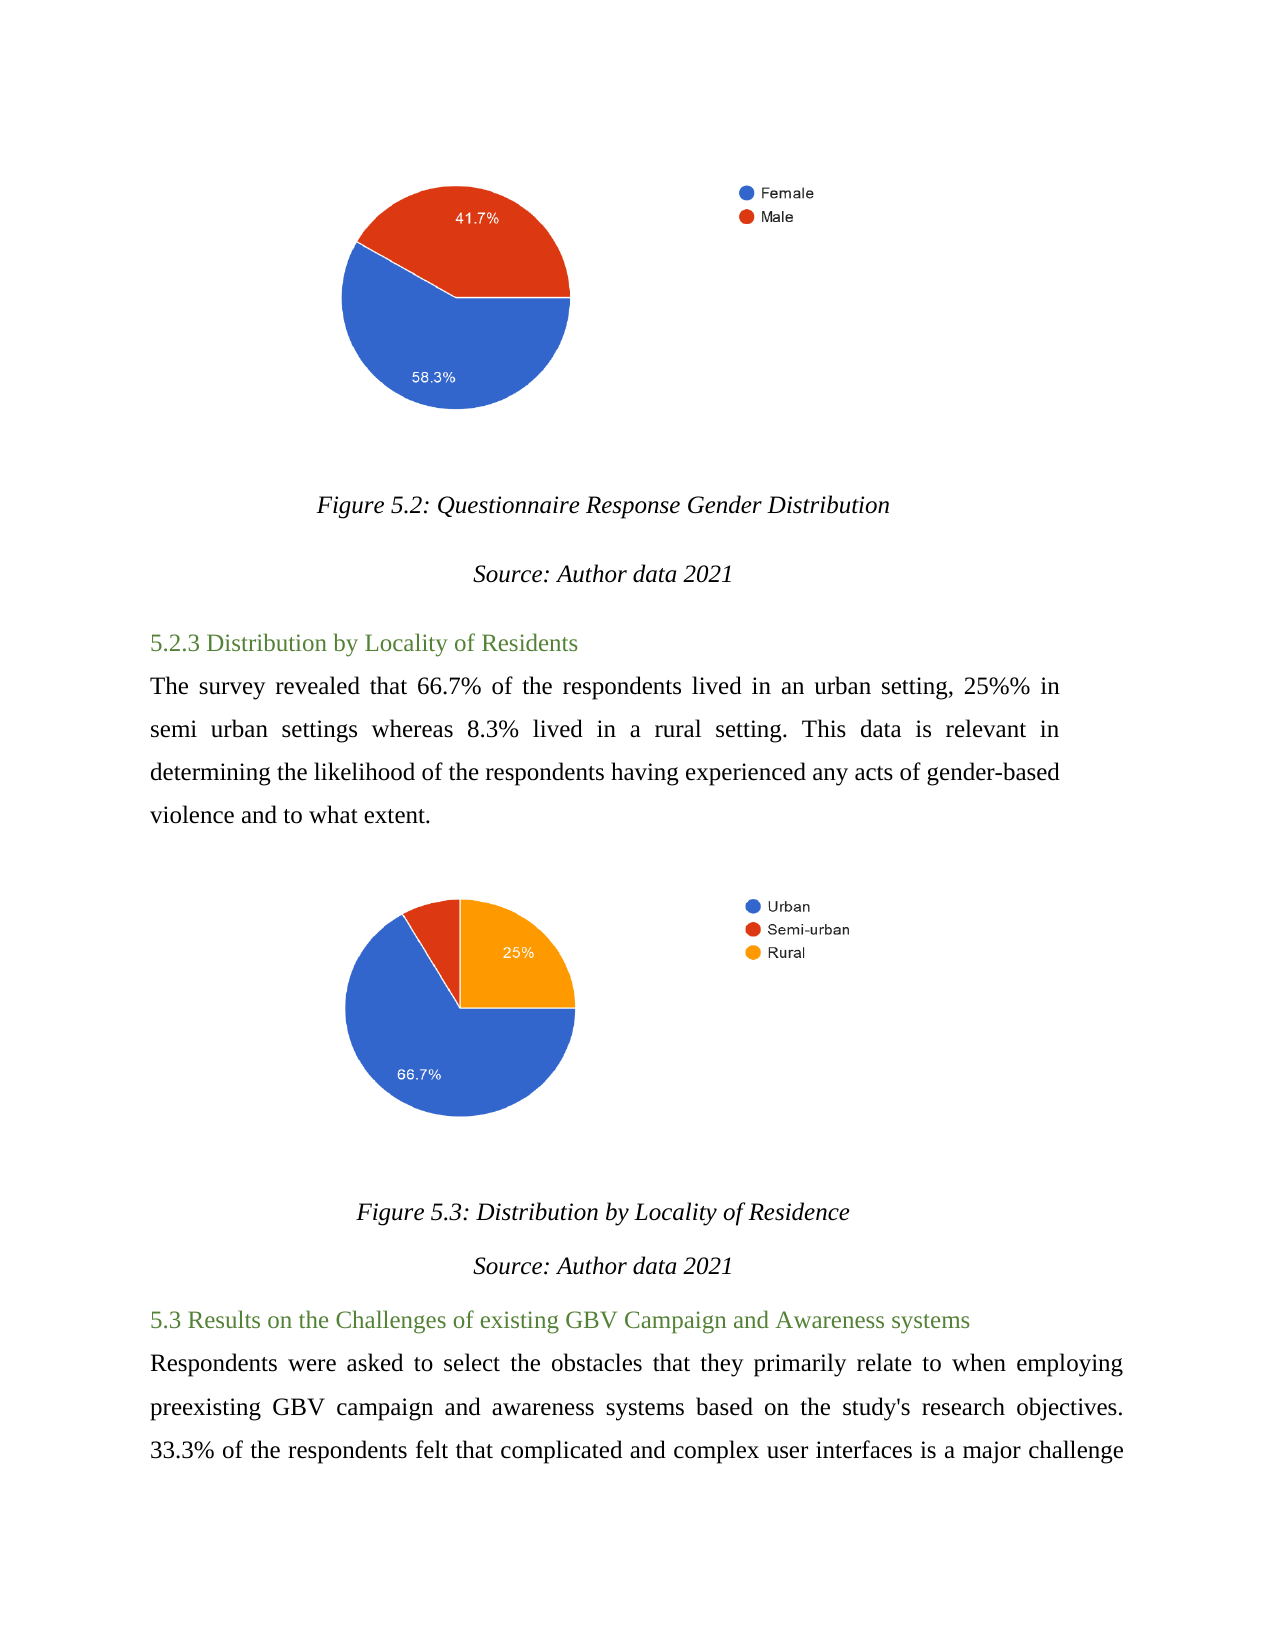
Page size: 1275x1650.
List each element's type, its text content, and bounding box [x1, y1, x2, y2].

picture [148, 150, 1082, 452]
text The survey revealed that 66.7% of the respondents lived in an urban setting, 25%% in semi urban settings whereas 8.3% lived in a rural setting. This data is relevant in determining the likelihood of the respondents having experienced any acts of gender-based violence and to what extent. [150, 671, 1061, 829]
picture [150, 868, 1091, 1158]
text Figure 5.2: Questionnaire Response Gender Distribution [148, 490, 1061, 519]
text Source: Author data 2021 [148, 559, 1061, 588]
text Source: Author data 2021 [148, 1251, 1061, 1280]
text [150, 1348, 1125, 1463]
subtitle 5.3 Results on the Challenges of existing GBV Campaign and Awareness systems [150, 1305, 1125, 1334]
text Figure 5.3: Distribution by Locality of Residence [148, 1197, 1061, 1226]
subtitle 5.2.3 Distribution by Locality of Residents [150, 628, 1125, 656]
